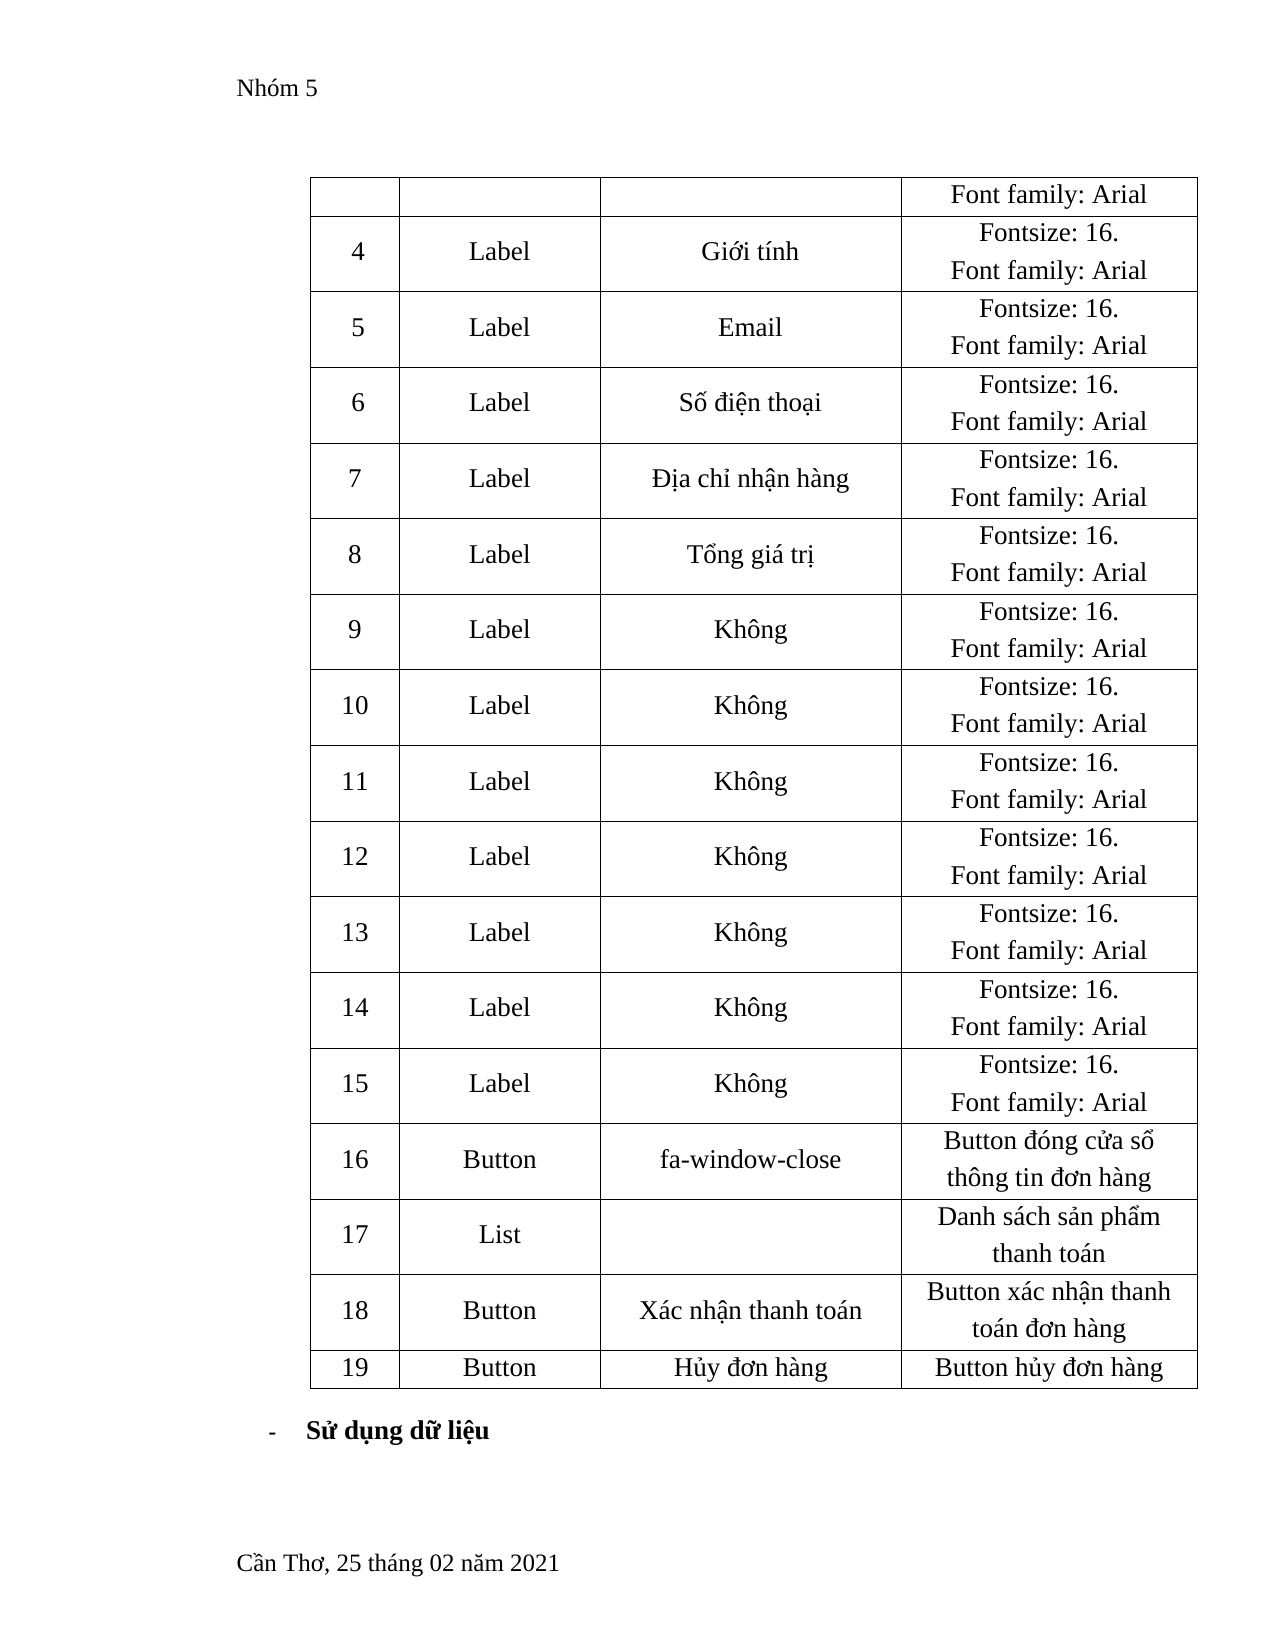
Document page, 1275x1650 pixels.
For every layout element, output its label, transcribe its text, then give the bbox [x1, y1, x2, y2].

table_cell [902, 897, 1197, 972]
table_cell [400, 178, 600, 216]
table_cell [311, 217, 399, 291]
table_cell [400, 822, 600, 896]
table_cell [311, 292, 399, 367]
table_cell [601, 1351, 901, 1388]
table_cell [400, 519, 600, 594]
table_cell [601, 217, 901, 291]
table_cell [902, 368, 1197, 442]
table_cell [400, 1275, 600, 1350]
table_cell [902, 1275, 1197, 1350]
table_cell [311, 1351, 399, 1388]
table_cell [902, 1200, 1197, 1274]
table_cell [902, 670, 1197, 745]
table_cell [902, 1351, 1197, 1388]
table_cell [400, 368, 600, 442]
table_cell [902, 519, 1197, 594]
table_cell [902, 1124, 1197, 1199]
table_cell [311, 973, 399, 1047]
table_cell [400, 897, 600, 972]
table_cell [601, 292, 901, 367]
list Sử dụng dữ liệu [268, 1414, 1157, 1445]
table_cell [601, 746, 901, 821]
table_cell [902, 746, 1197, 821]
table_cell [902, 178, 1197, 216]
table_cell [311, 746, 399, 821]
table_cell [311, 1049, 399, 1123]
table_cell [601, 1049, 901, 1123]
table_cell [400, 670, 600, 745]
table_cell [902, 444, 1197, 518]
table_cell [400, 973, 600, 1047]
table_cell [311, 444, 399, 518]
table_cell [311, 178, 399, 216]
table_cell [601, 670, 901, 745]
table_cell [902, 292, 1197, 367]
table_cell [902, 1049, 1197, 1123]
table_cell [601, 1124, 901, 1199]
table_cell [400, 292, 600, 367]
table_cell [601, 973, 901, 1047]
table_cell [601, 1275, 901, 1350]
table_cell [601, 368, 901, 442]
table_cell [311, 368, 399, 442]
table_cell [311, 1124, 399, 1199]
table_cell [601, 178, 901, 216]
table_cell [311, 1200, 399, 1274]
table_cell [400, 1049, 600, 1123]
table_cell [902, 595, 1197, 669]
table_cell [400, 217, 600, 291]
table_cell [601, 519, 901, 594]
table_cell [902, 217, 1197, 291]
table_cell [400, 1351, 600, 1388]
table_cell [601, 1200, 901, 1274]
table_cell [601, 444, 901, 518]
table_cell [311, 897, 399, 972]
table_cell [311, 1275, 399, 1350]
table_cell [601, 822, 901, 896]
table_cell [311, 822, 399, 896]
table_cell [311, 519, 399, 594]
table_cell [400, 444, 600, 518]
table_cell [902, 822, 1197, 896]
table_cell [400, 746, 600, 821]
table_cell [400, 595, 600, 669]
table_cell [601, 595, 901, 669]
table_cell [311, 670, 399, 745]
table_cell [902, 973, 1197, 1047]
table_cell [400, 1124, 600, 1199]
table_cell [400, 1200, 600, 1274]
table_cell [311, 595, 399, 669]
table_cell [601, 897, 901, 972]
